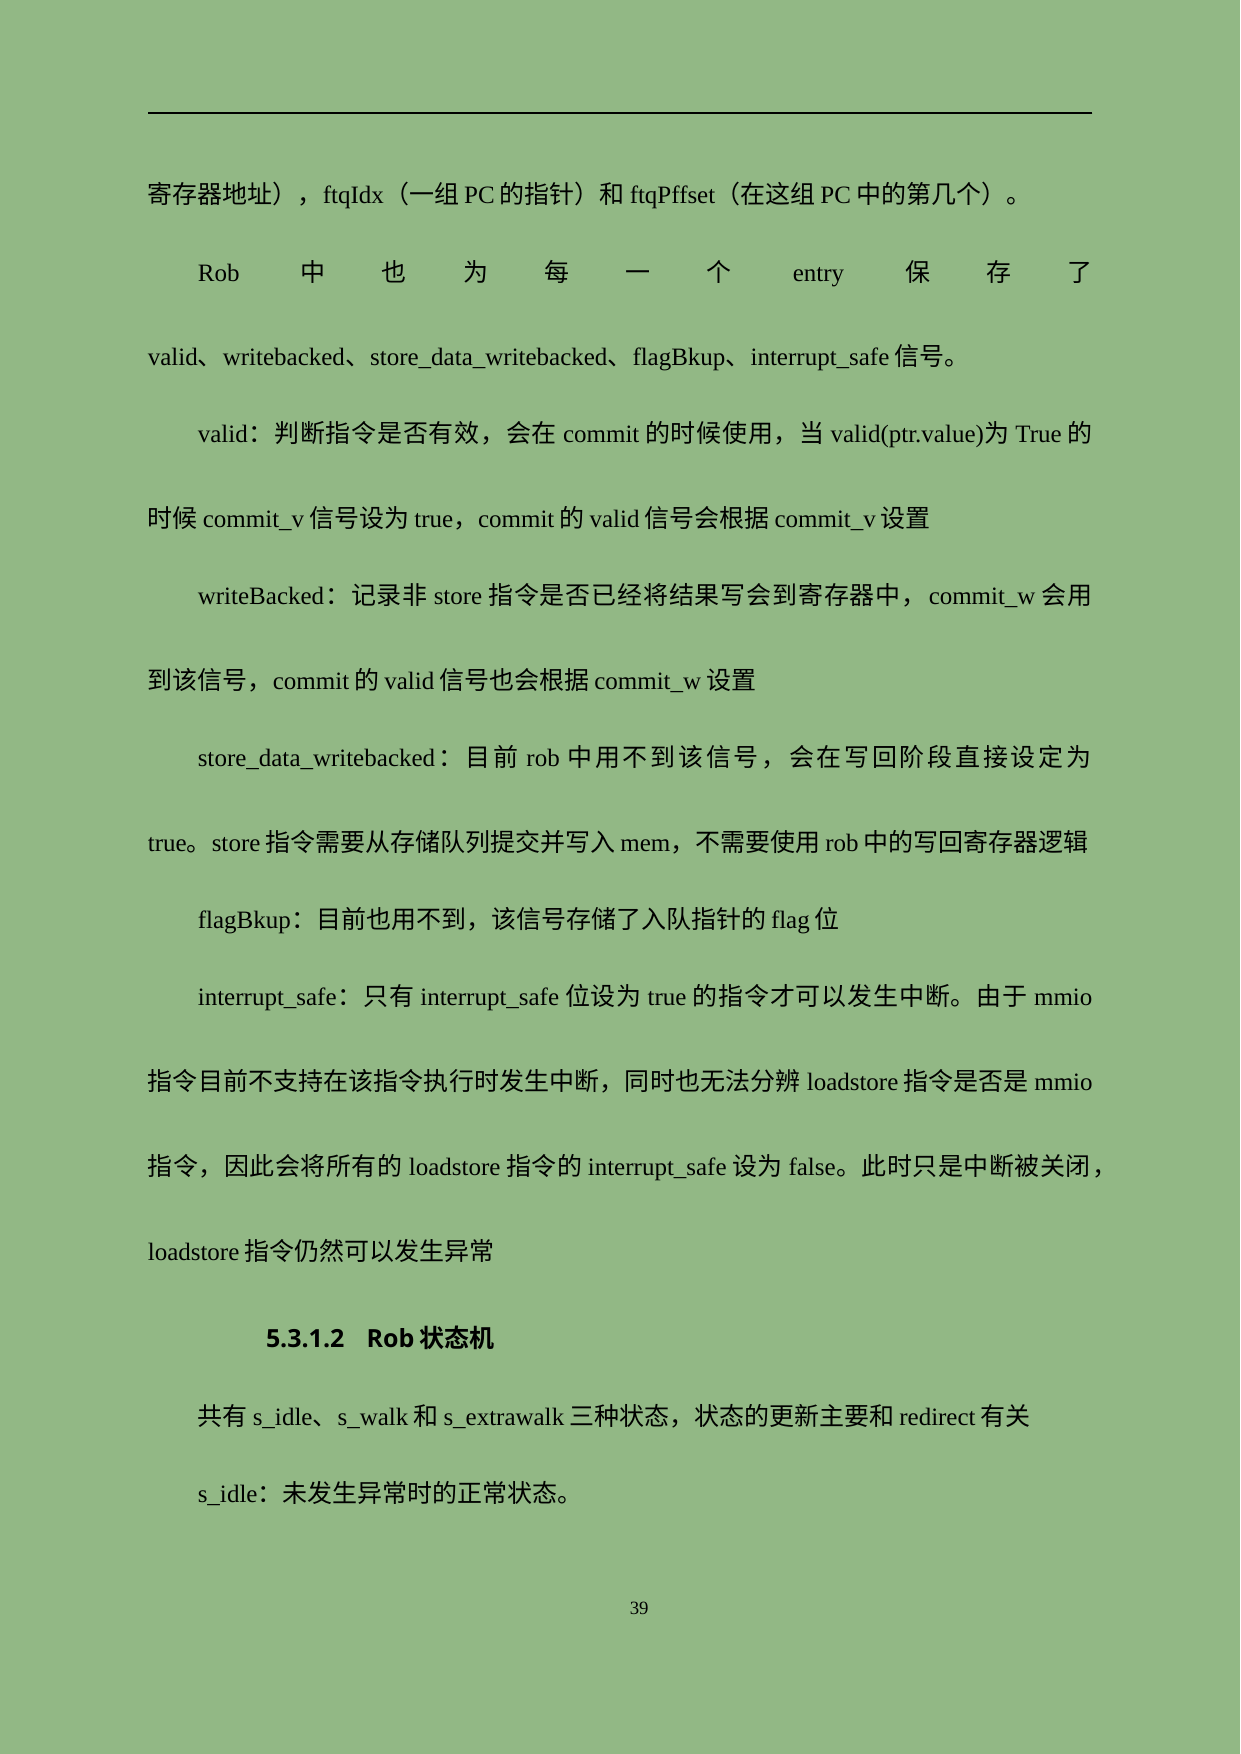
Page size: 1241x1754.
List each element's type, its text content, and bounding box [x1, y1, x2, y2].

text Rob状态机 [266, 1302, 1092, 1370]
text writeBacked：记录非store指令是否已经将结果写会到寄存器中，commit_w会用到该信号，commit的valid信号也会根据commit_w设置 [148, 560, 1092, 713]
text valid：判断指令是否有效，会在commit的时候使用，当valid(ptr.value)为True的时候commit_v信号设为true，commit的valid信号会根据commit_v设置 [148, 398, 1092, 551]
text Rob中也为每一个entry保存了valid、writebacked、store_data_writebacked、flagBkup、interrupt_safe信号。 [148, 236, 1092, 389]
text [148, 159, 1092, 227]
text s_idle：未发生异常时的正常状态。 [148, 1457, 1092, 1525]
text interrupt_safe：只有interrupt_safe位设为true的指令才可以发生中断。由于mmio指令目前不支持在该指令执行时发生中断，同时也无法分辨loadstore指令是否是mmio指令，因此会将所有的loadstore指令的interrupt_safe设为false。此时只是中断被关闭，loadstore指令仍然可以发生异常 [148, 961, 1092, 1283]
text store_data_writebacked：目前rob中用不到该信号，会在写回阶段直接设定为true。store指令需要从存储队列提交并写入mem，不需要使用rob中的写回寄存器逻辑 [148, 722, 1092, 874]
text 共有s_idle、s_walk和s_extrawalk三种状态，状态的更新主要和redirect有关 [148, 1380, 1092, 1448]
text flagBkup：目前也用不到，该信号存储了入队指针的flag位 [148, 884, 1092, 952]
